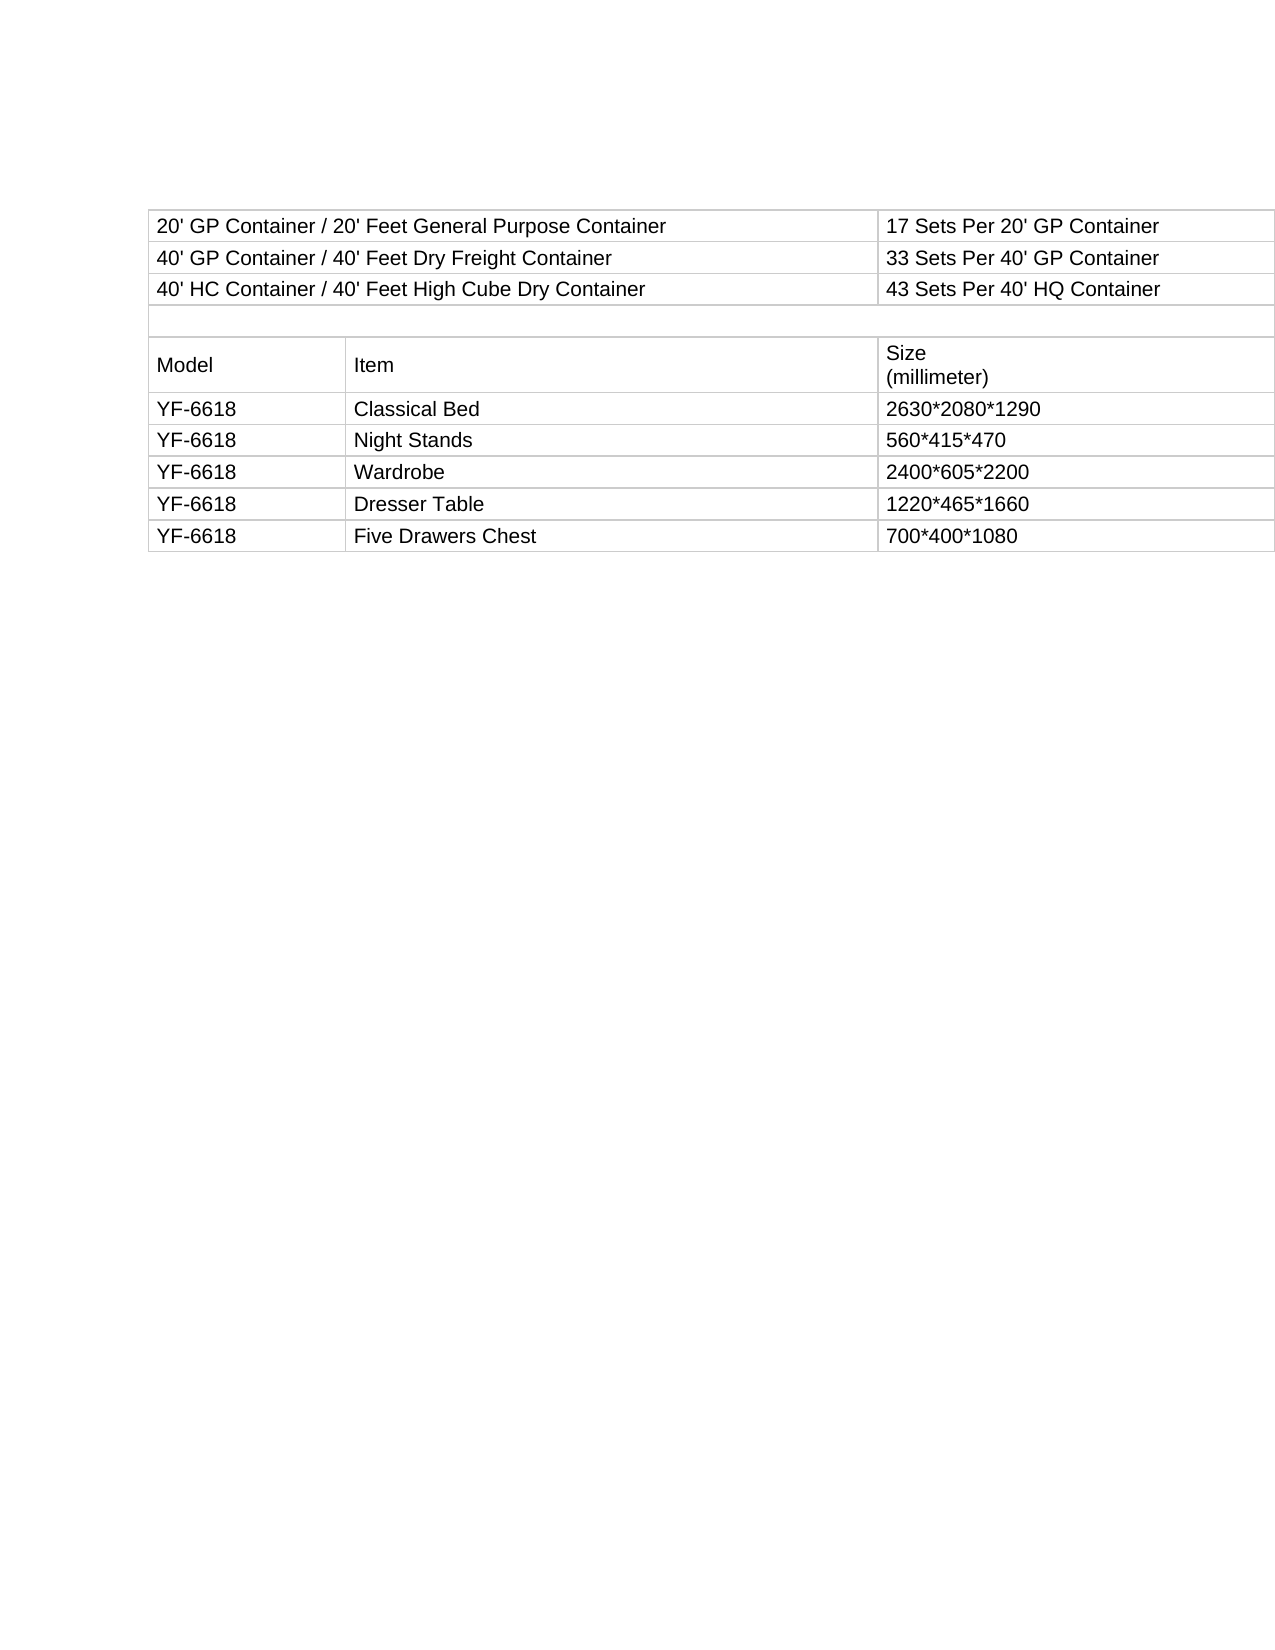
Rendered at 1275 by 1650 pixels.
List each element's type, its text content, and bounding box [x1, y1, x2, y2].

table_cell YF-6618 [149, 425, 345, 455]
table_cell 700*400*1080 [879, 521, 1274, 551]
table_cell 2400*605*2200 [879, 457, 1274, 487]
table_cell YF-6618 [149, 457, 345, 487]
table_cell Item [346, 338, 877, 392]
table_cell Night Stands [346, 425, 877, 455]
table_cell Wardrobe [346, 457, 877, 487]
table_cell 2630*2080*1290 [879, 393, 1274, 423]
table_cell YF-6618 [149, 489, 345, 519]
table_cell 1220*465*1660 [879, 489, 1274, 519]
table_cell YF-6618 [149, 393, 345, 423]
table_cell 33 Sets Per 40' GP Container [879, 242, 1274, 272]
table_cell YF-6618 [149, 521, 345, 551]
table_cell Size (millimeter) [879, 338, 1274, 392]
table_cell Classical Bed [346, 393, 877, 423]
table_cell 40' GP Container / 40' Feet Dry Freight Container [149, 242, 877, 272]
table_cell 43 Sets Per 40' HQ Container [879, 274, 1274, 304]
table_cell 17 Sets Per 20' GP Container [879, 211, 1274, 241]
table_cell 560*415*470 [879, 425, 1274, 455]
table_cell 20' GP Container / 20' Feet General Purpose Container [149, 211, 877, 241]
table_cell 40' HC Container / 40' Feet High Cube Dry Container [149, 274, 877, 304]
table_cell Five Drawers Chest [346, 521, 877, 551]
table_cell Model [149, 338, 345, 392]
table_cell Dresser Table [346, 489, 877, 519]
table_cell [149, 306, 1274, 336]
